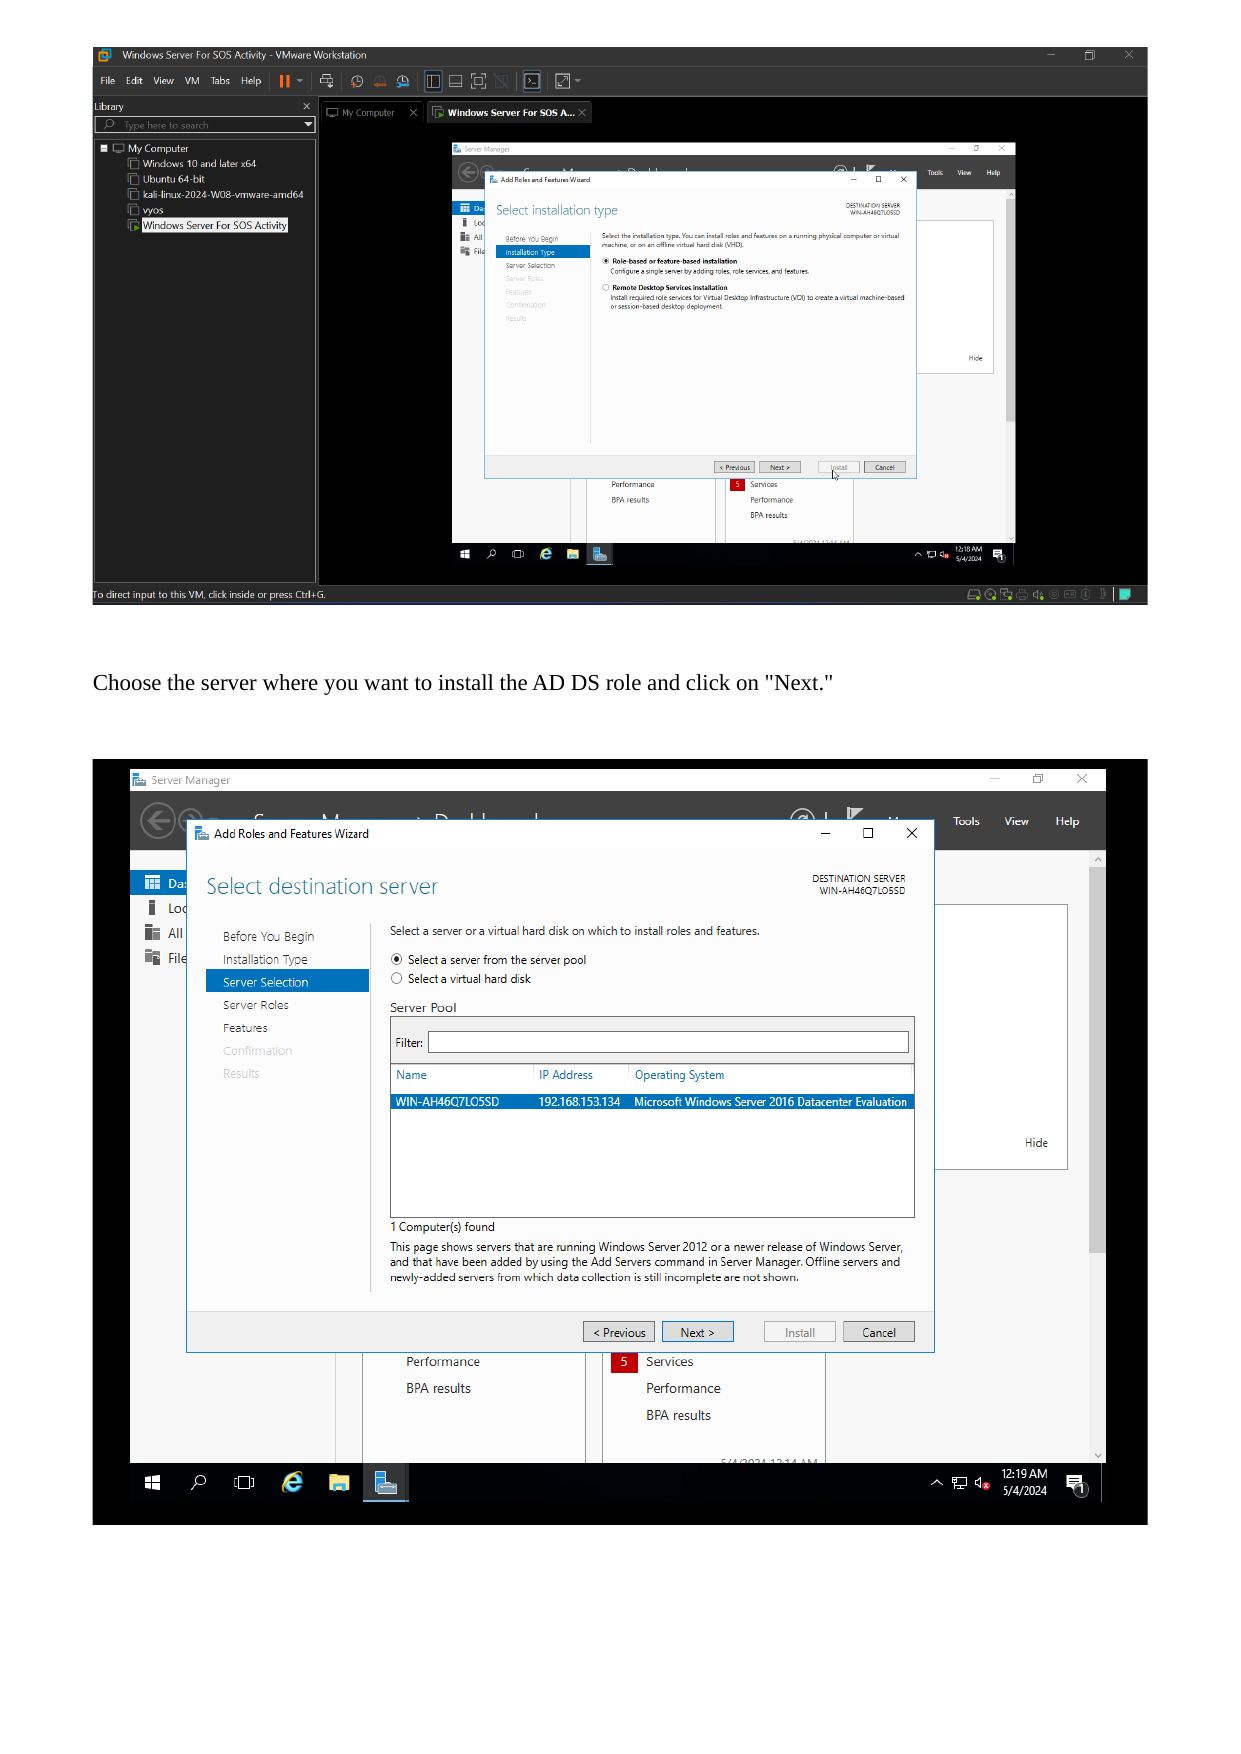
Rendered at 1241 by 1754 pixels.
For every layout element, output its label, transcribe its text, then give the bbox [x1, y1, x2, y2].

text Choose the server where you want to install the AD DS role and click on "Next." [93, 669, 1193, 695]
picture [92, 759, 1148, 1525]
picture [92, 47, 1148, 605]
